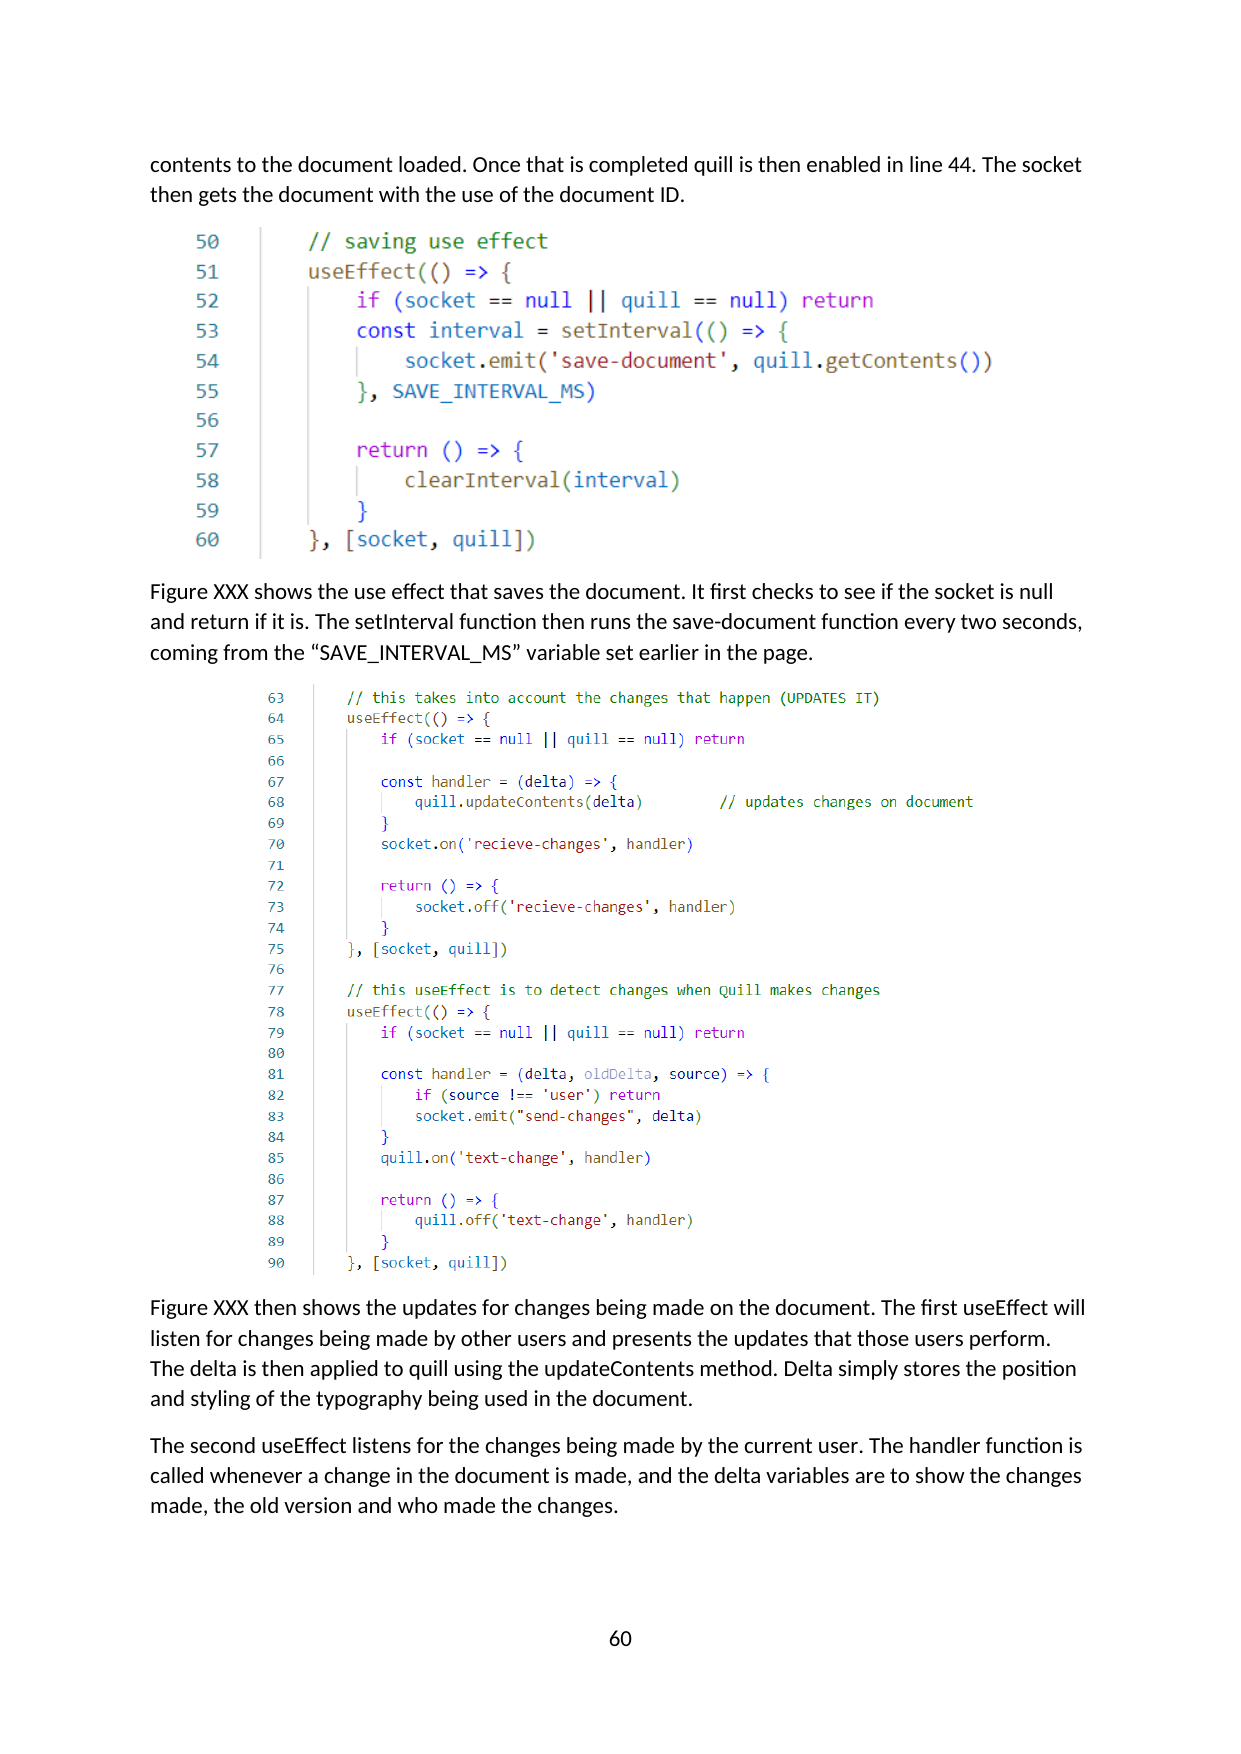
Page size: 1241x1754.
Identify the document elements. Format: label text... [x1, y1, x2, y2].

text Figure XXX shows the use effect that saves the document. It first checks to see if the socket is null and return if it is. The setInterval function then runs the save-document function every two seconds, coming from the “SAVE_INTERVAL_MS” variable set earlier in the page. [150, 577, 1090, 666]
text Figure XXX then shows the updates for changes being made on the document. The first useEffect will listen for changes being made by other users and presents the updates that those users perform. The delta is then applied to quill using the updateContents method. Delta simply stores the position and styling of the typography being used in the document. [150, 1293, 1090, 1412]
picture [181, 227, 1059, 559]
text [150, 150, 1090, 208]
text The second useEffect listens for the changes being made by the current user. The handler function is called whenever a change in the document is made, and the delta variables are to show the changes made, the old version and who made the changes. [150, 1431, 1090, 1519]
picture [256, 684, 984, 1275]
